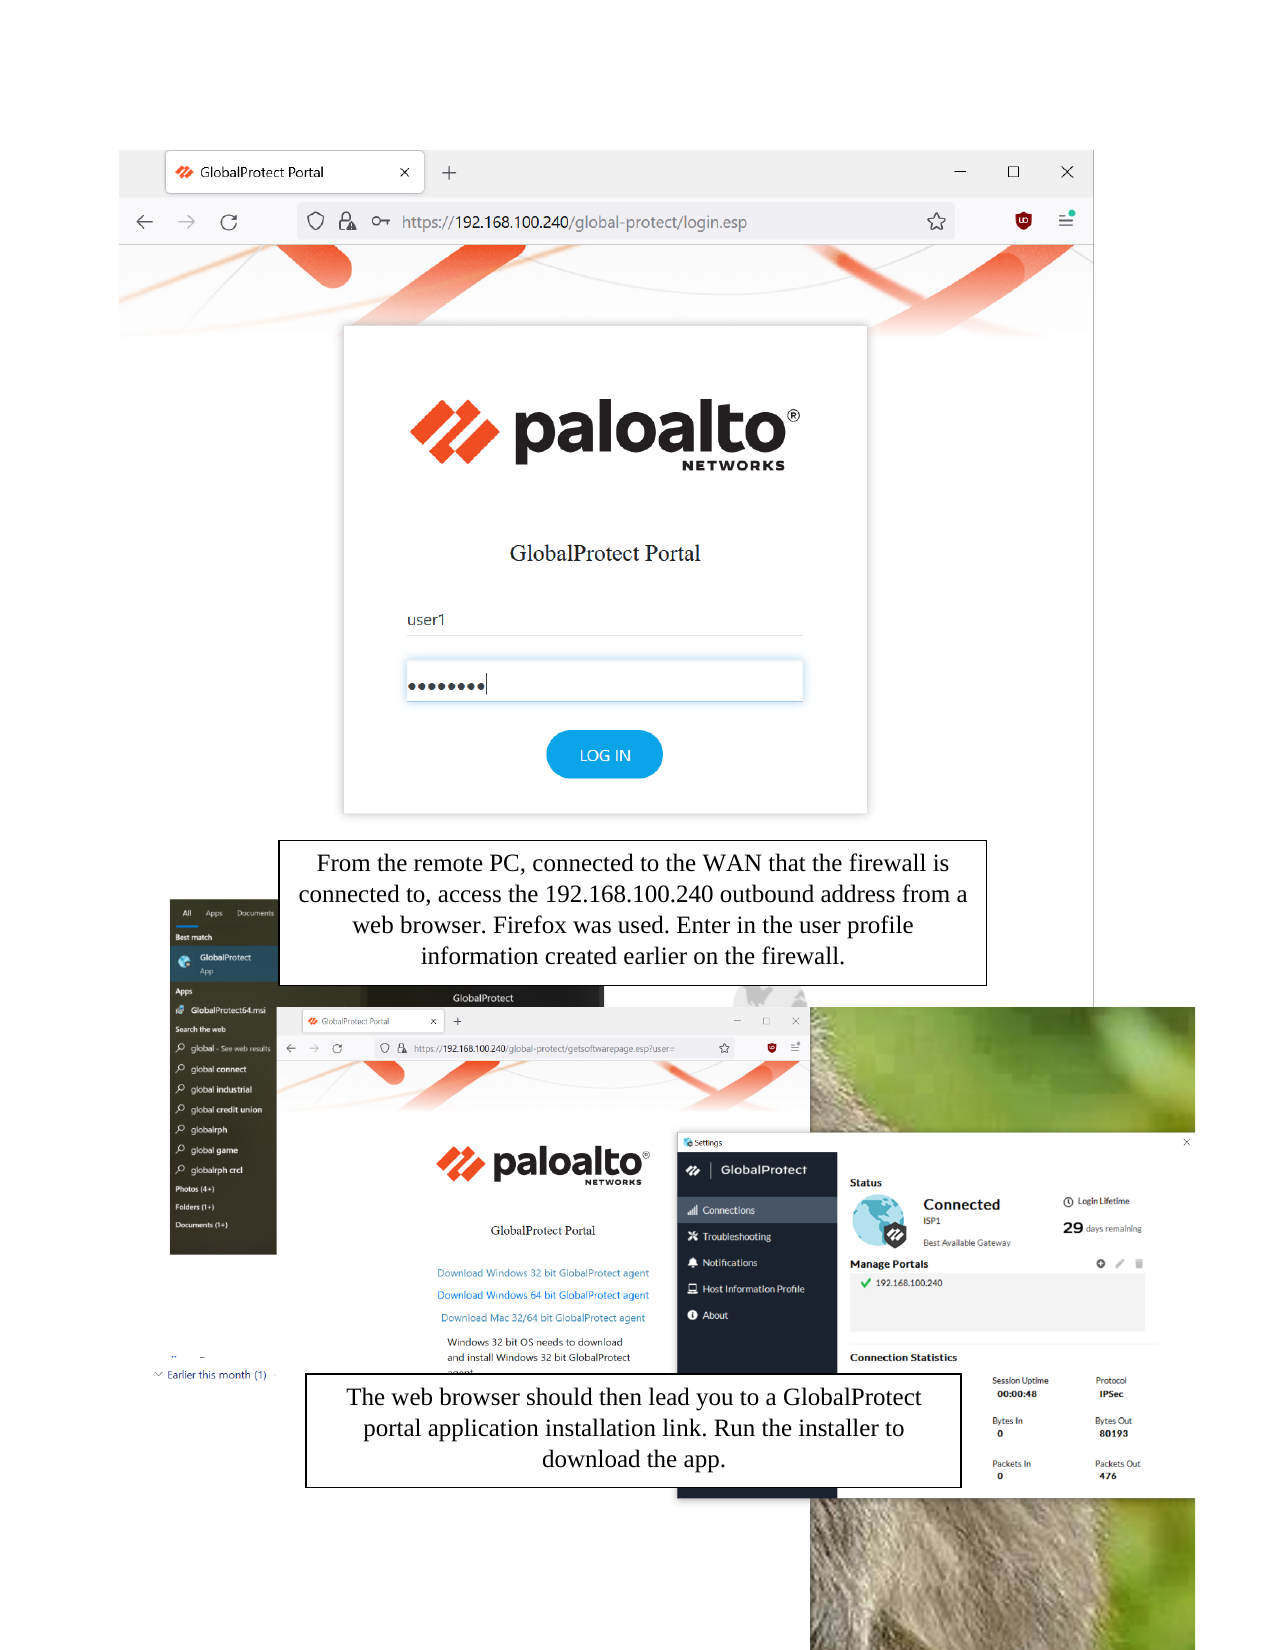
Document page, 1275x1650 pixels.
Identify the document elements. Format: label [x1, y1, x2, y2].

picture [118, 150, 1196, 1650]
